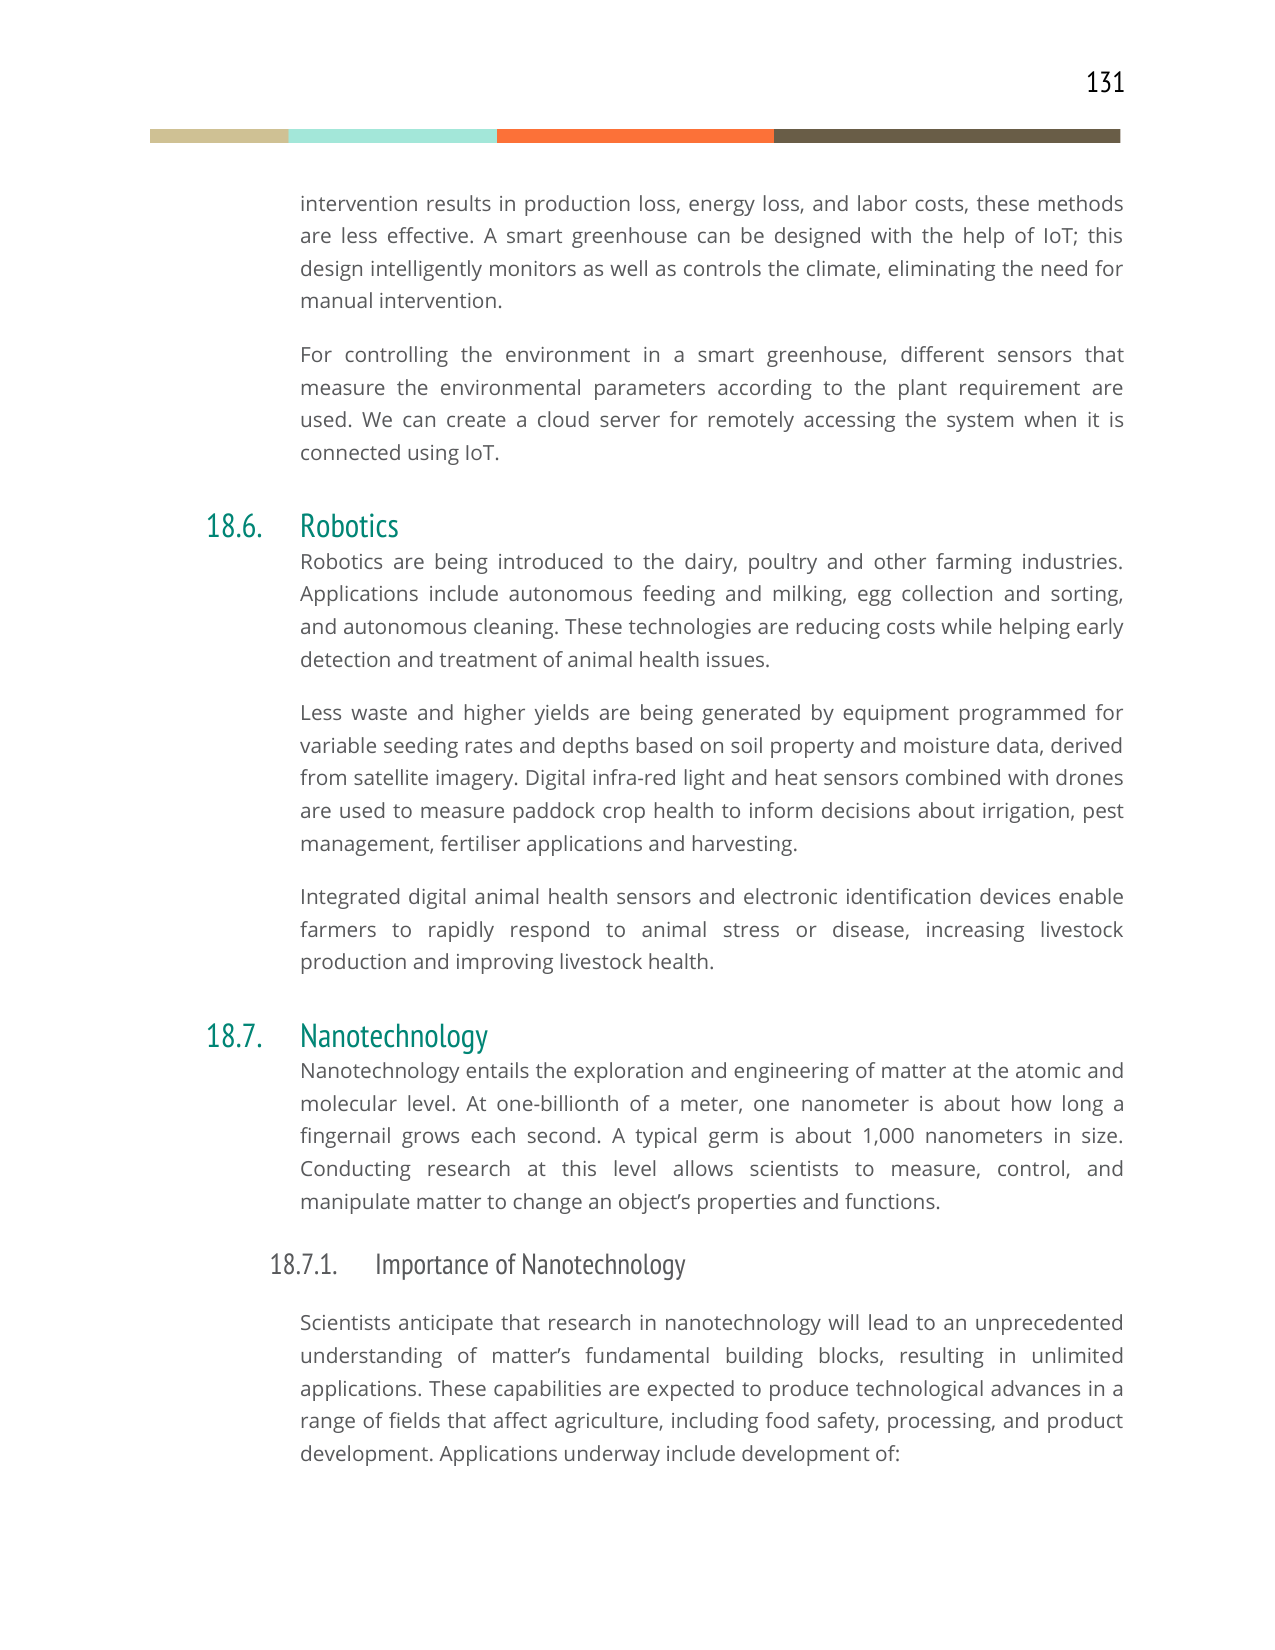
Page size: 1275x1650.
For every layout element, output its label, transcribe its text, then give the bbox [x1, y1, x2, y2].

subtitle Robotics [262, 504, 1125, 547]
text Scientists anticipate that research in nanotechnology will lead to an unprecedented understanding of matter’s fundamental building blocks, resulting in unlimited applications. These capabilities are expected to produce technological advances in a range of fields that affect agriculture, including food safety, processing, and product development. Applications underway include development of: [300, 1308, 1125, 1467]
picture [150, 129, 1121, 143]
text For controlling the environment in a smart greenhouse, different sensors that measure the environmental parameters according to the plant requirement are used. We can create a cloud server for remotely accessing the system when it is connected using IoT. [300, 340, 1125, 466]
text Nanotechnology entails the exploration and engineering of matter at the atomic and molecular level. At one-billionth of a meter, one nanometer is about how long a fingernail grows each second. A typical germ is about 1,000 nanometers in size. Conducting research at this level allows scientists to measure, control, and manipulate matter to change an object’s properties and functions. [300, 1056, 1125, 1215]
subtitle Nanotechnology [262, 1013, 1125, 1056]
text Robotics are being introduced to the dairy, poultry and other farming industries. Applications include autonomous feeding and milking, egg collection and sorting, and autonomous cleaning. These technologies are reducing costs while helping early detection and treatment of animal health issues. [300, 547, 1125, 673]
text Integrated digital animal health sensors and electronic identification devices enable farmers to rapidly respond to animal stress or disease, increasing livestock production and improving livestock health. [300, 882, 1125, 976]
text Less waste and higher yields are being generated by equipment programmed for variable seeding rates and depths based on soil property and moisture data, derived from satellite imagery. Digital infra-red light and heat sensors combined with drones are used to measure paddock crop health to inform decisions about irrigation, pest management, fertiliser applications and harvesting. [300, 698, 1125, 857]
subtitle Importance of Nanotechnology [337, 1244, 1125, 1282]
